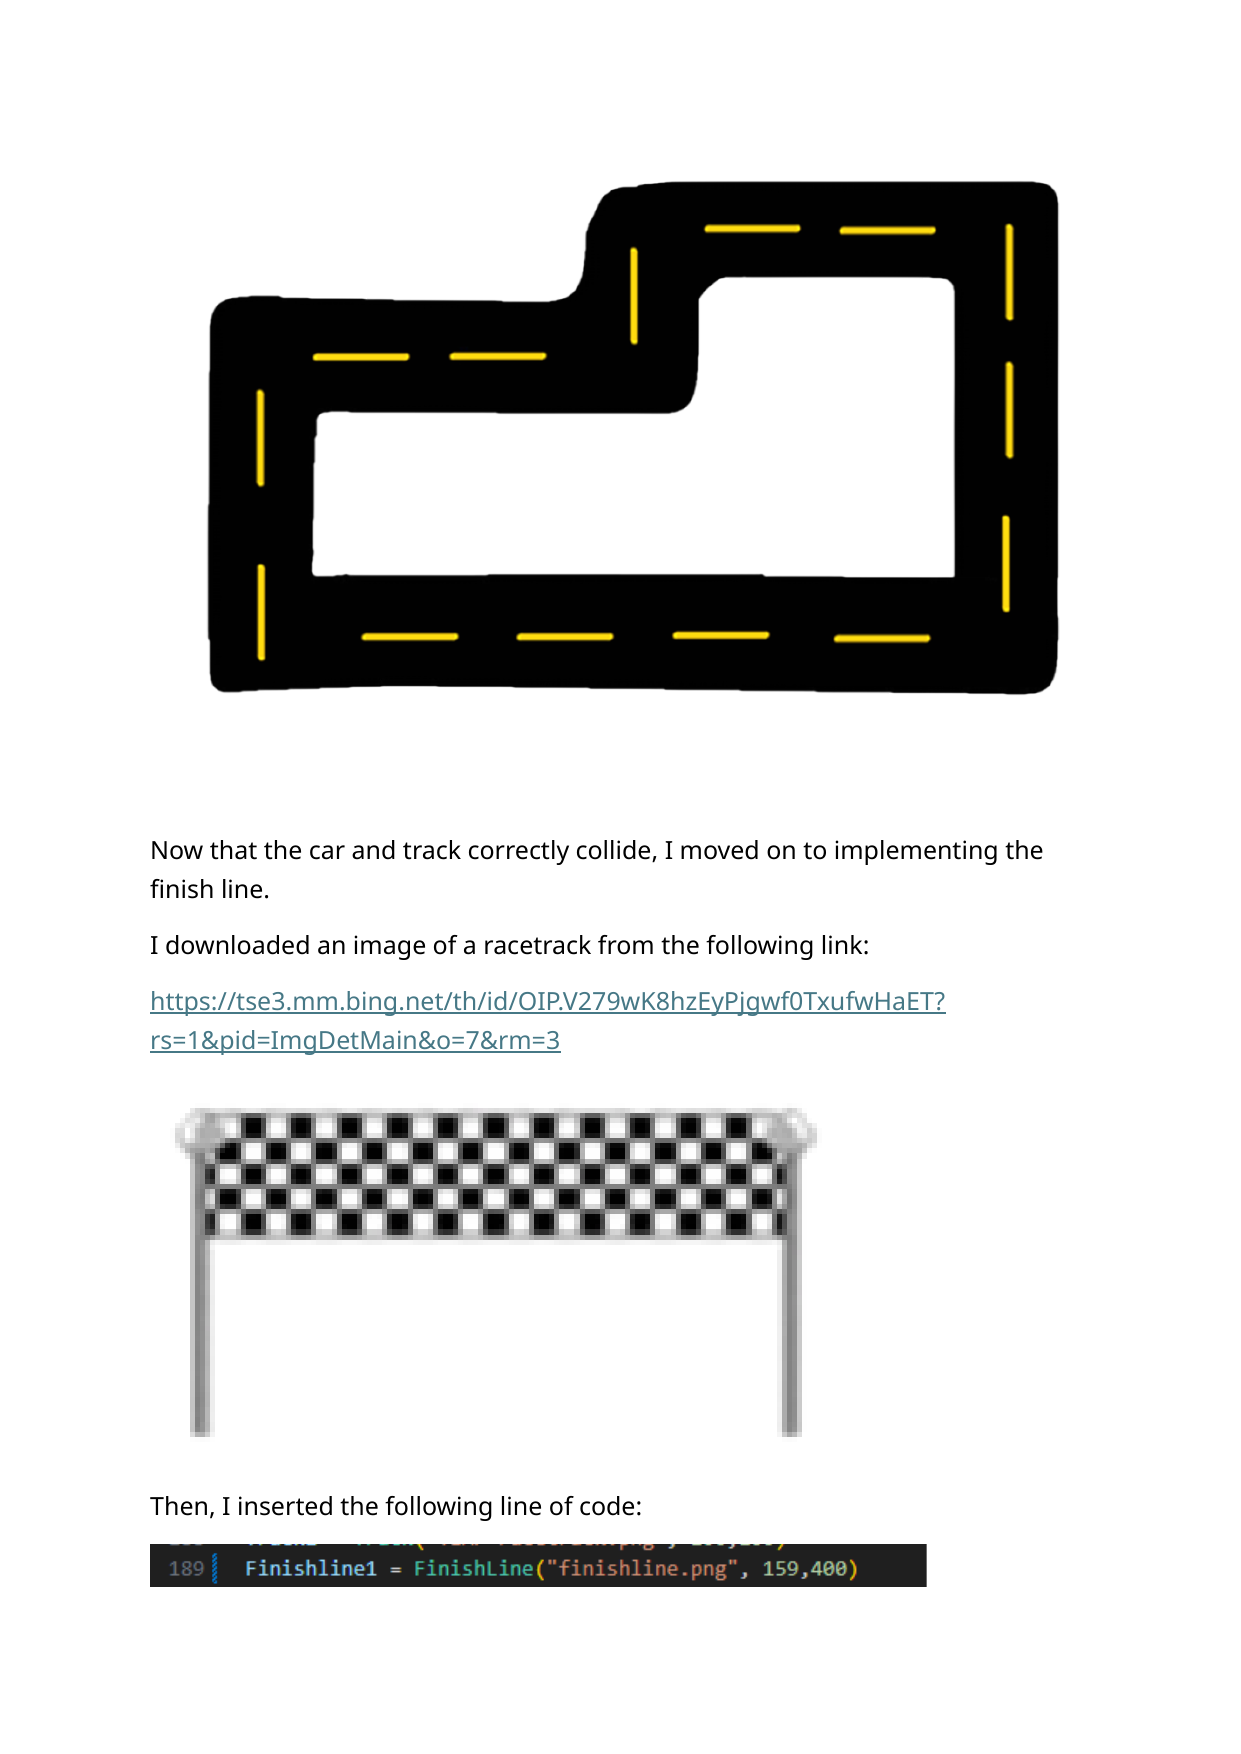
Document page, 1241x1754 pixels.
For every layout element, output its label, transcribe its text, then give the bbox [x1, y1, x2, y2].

text https://tse3.mm.bing.net/th/id/OIP.V279wK8hzEyPjgwf0TxufwHaET?rs=1&pid=ImgDetMain&o=7&rm=3 [150, 983, 1090, 1056]
picture [150, 1544, 927, 1587]
picture [150, 1078, 833, 1468]
text I downloaded an image of a racetrack from the following link: [150, 927, 1090, 961]
text Then, I inserted the following line of code: [150, 1489, 1090, 1523]
text Now that the car and track correctly collide, I moved on to implementing the finish line. [150, 832, 1090, 906]
picture [150, 150, 1091, 755]
